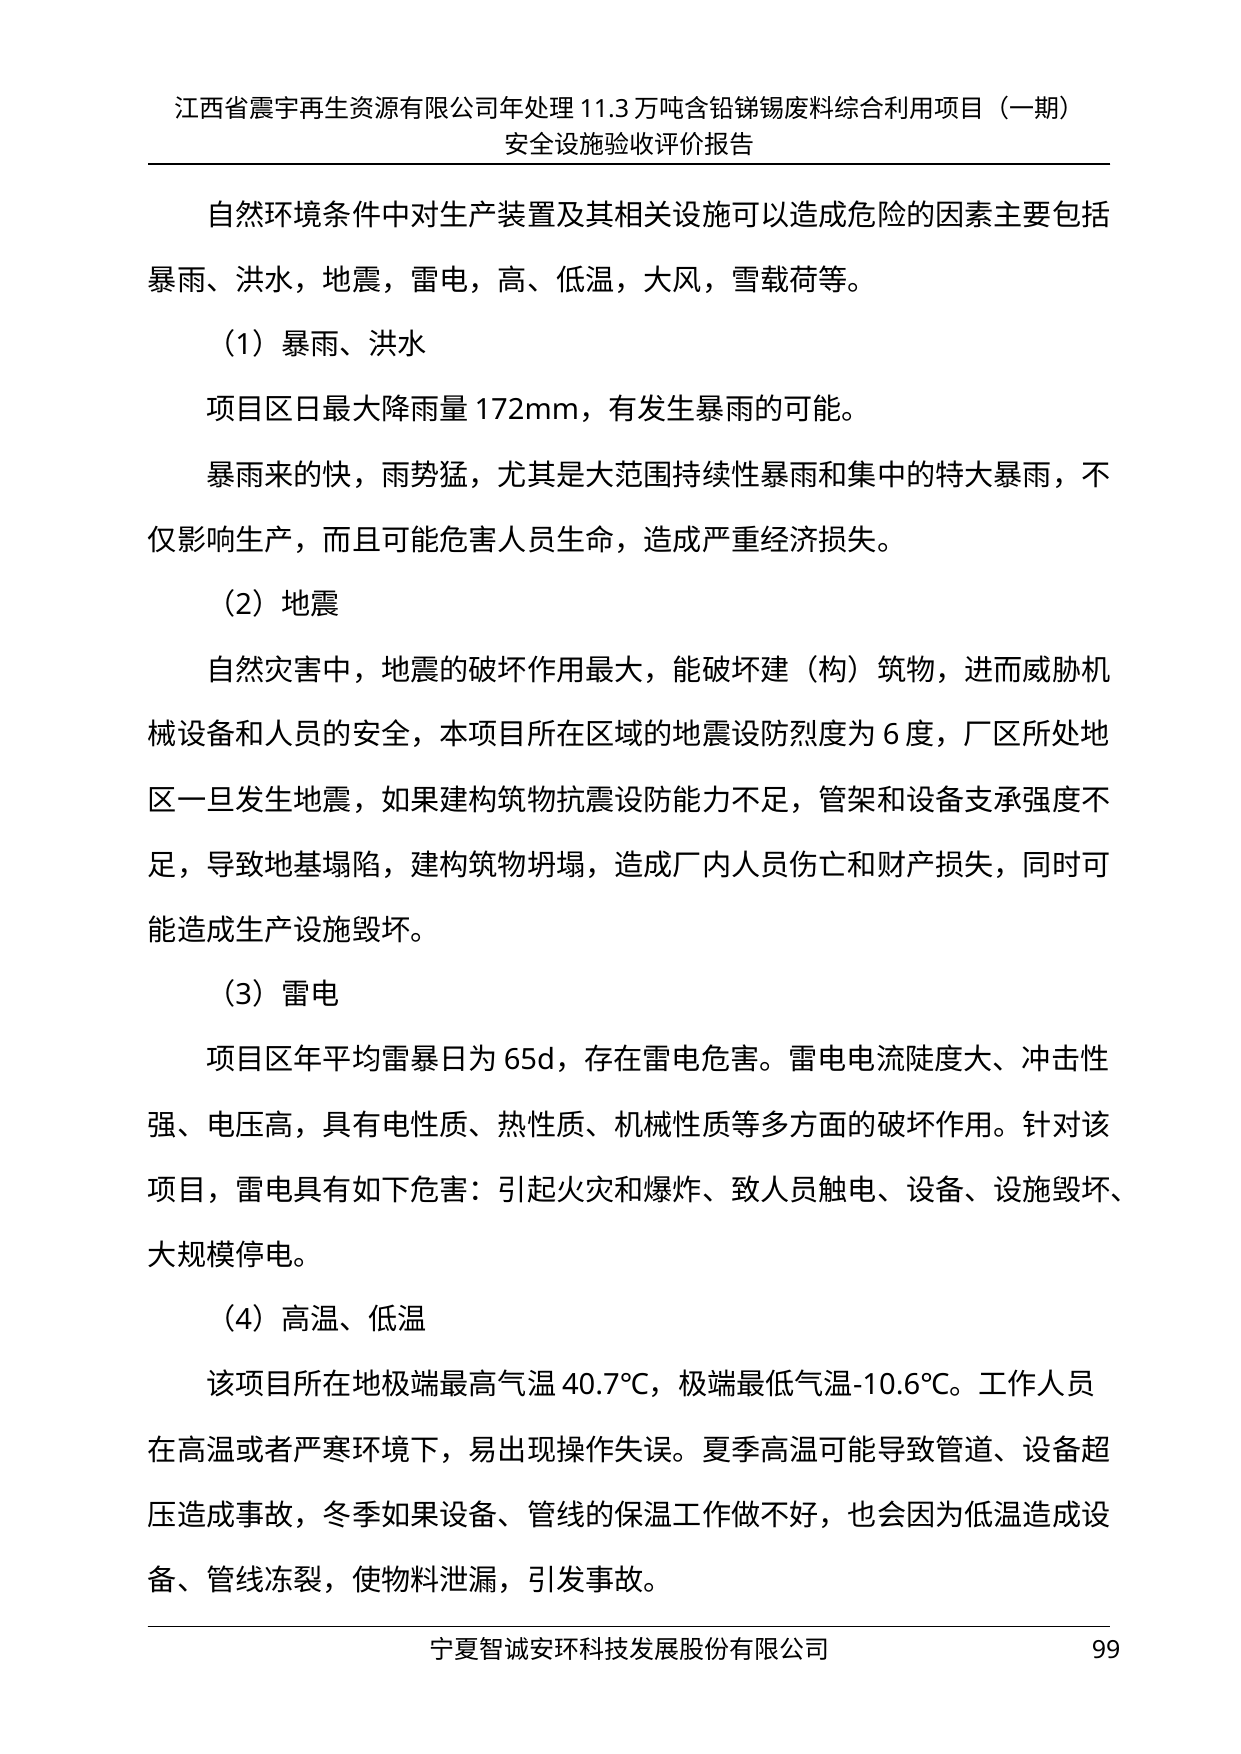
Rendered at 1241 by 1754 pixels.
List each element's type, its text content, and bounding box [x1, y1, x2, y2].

text （3）雷电 [148, 960, 1110, 1025]
text （2）地震 [148, 570, 1110, 635]
text 自然灾害中，地震的破坏作用最大，能破坏建（构）筑物，进而威胁机械设备和人员的安全，本项目所在区域的地震设防烈度为6度，厂区所处地区一旦发生地震，如果建构筑物抗震设防能力不足，管架和设备支承强度不足，导致地基塌陷，建构筑物坍塌，造成厂内人员伤亡和财产损失，同时可能造成生产设施毁坏。 [148, 635, 1110, 960]
text 自然环境条件中对生产装置及其相关设施可以造成危险的因素主要包括暴雨、洪水，地震，雷电，高、低温，大风，雪载荷等。 [148, 180, 1110, 310]
text 暴雨来的快，雨势猛，尤其是大范围持续性暴雨和集中的特大暴雨，不仅影响生产，而且可能危害人员生命，造成严重经济损失。 [148, 440, 1110, 570]
text 该项目所在地极端最高气温40.7℃，极端最低气温-10.6℃。工作人员在高温或者严寒环境下，易出现操作失误。夏季高温可能导致管道、设备超压造成事故，冬季如果设备、管线的保温工作做不好，也会因为低温造成设备、管线冻裂，使物料泄漏，引发事故。 [148, 1350, 1110, 1610]
text 项目区年平均雷暴日为65d，存在雷电危害。雷电电流陡度大、冲击性强、电压高，具有电性质、热性质、机械性质等多方面的破坏作用。针对该项目，雷电具有如下危害：引起火灾和爆炸、致人员触电、设备、设施毁坏、大规模停电。 [148, 1025, 1110, 1285]
text （4）高温、低温 [148, 1285, 1110, 1350]
text 项目区日最大降雨量172mm，有发生暴雨的可能。 [148, 375, 1110, 440]
text （1）暴雨、洪水 [148, 310, 1110, 375]
